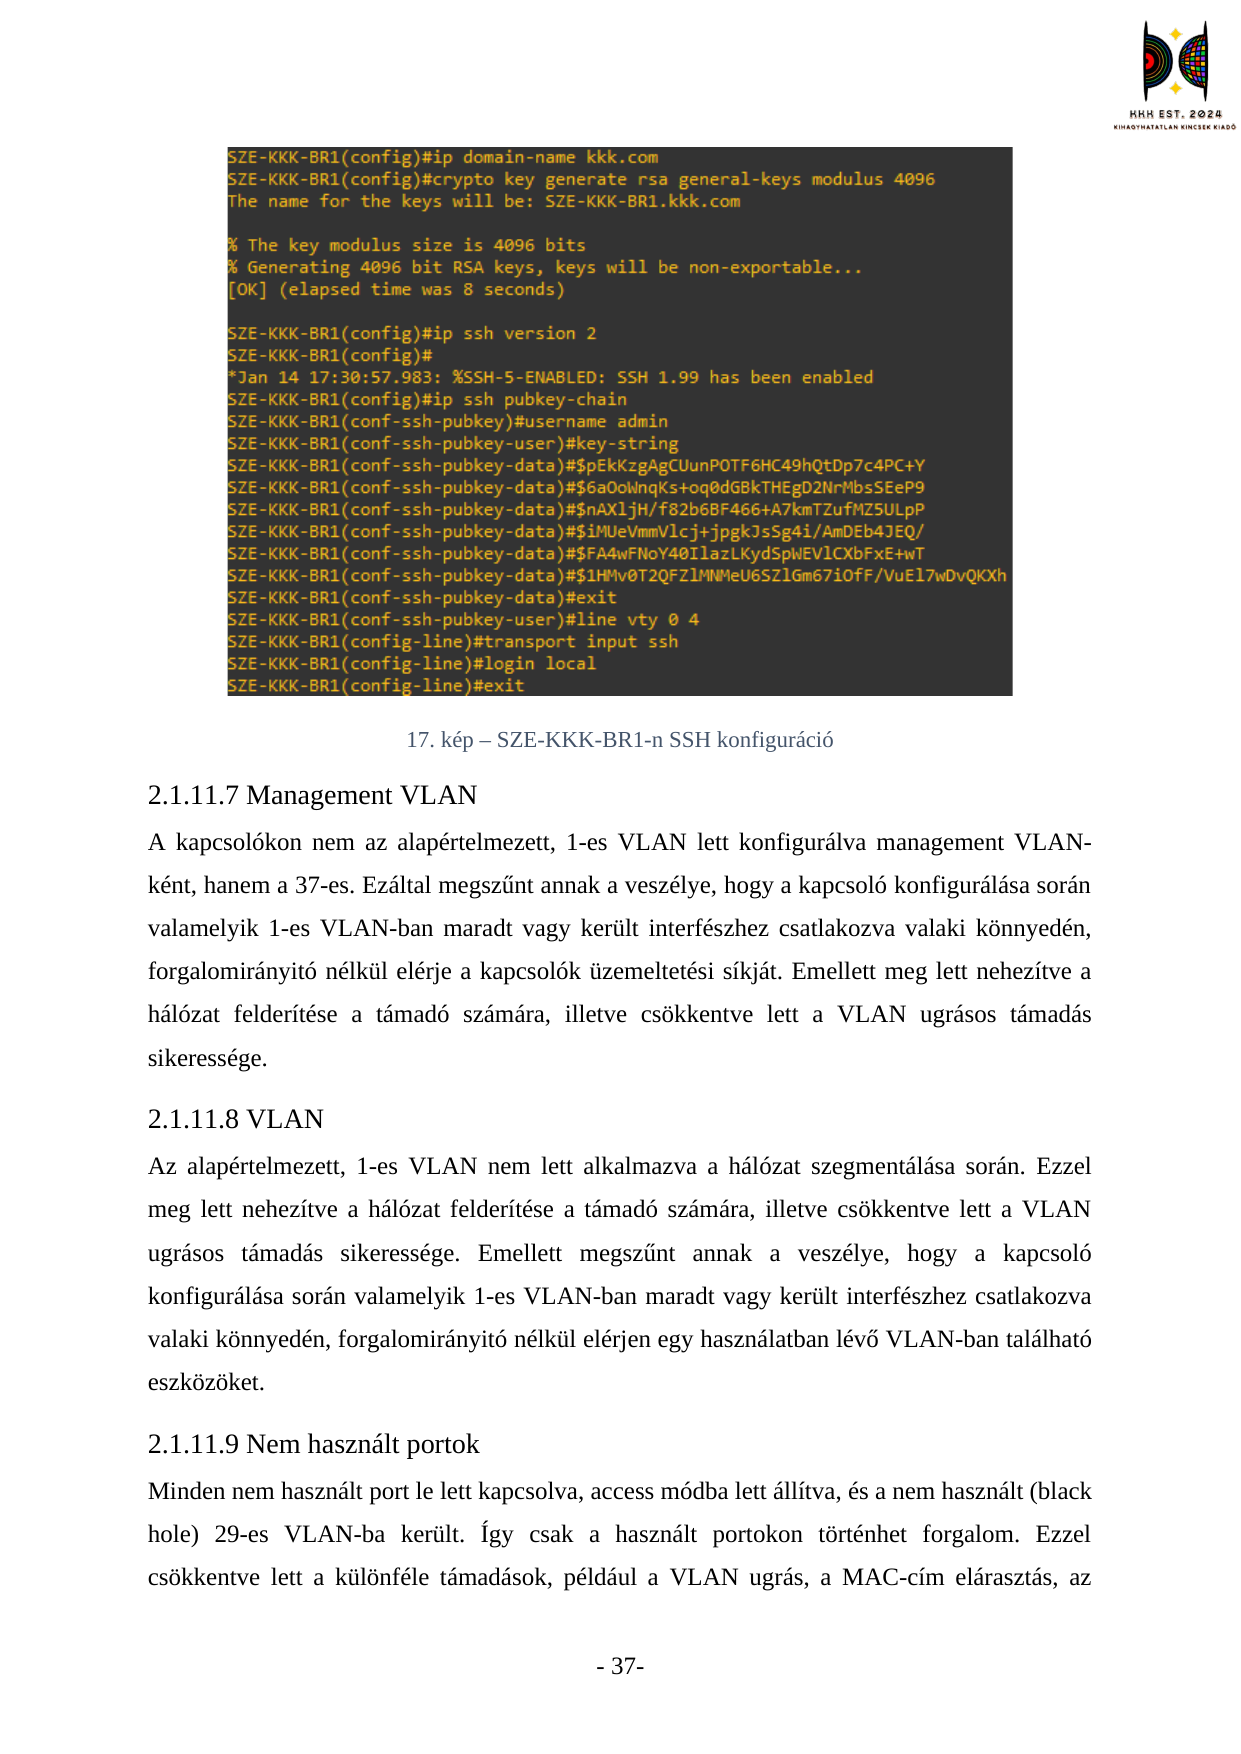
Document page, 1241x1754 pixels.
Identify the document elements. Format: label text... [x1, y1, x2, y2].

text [148, 1476, 1093, 1591]
picture [1105, 9, 1241, 135]
picture [227, 147, 1013, 696]
text 17. kép – SZE-KKK-BR1-n SSH konfiguráció [148, 727, 1093, 753]
text 2.1.11.9 Nem használt portok [148, 1427, 1093, 1459]
text 2.1.11.7 Management VLAN [148, 778, 1093, 810]
text Az alapértelmezett, 1-es VLAN nem lett alkalmazva a hálózat szegmentálása során. Ezzel meg lett nehezítve a hálózat felderítése a támadó számára, illetve csökkentve lett a VLAN ugrásos támadás sikeressége. Emellett megszűnt annak a veszélye, hogy a kapcsoló konfigurálása során valamelyik 1-es VLAN-ban maradt vagy került interfészhez csatlakozva valaki könnyedén, forgalomirányitó nélkül elérjen egy használatban lévő VLAN-ban található eszközöket. [148, 1151, 1093, 1396]
text 2.1.11.8 VLAN [148, 1102, 1093, 1135]
text A kapcsolókon nem az alapértelmezett, 1-es VLAN lett konfigurálva management VLAN-ként, hanem a 37-es. Ezáltal megszűnt annak a veszélye, hogy a kapcsoló konfigurálása során valamelyik 1-es VLAN-ban maradt vagy került interfészhez csatlakozva valaki könnyedén, forgalomirányitó nélkül elérje a kapcsolók üzemeltetési síkját. Emellett meg lett nehezítve a hálózat felderítése a támadó számára, illetve csökkentve lett a VLAN ugrásos támadás sikeressége. [148, 827, 1093, 1071]
